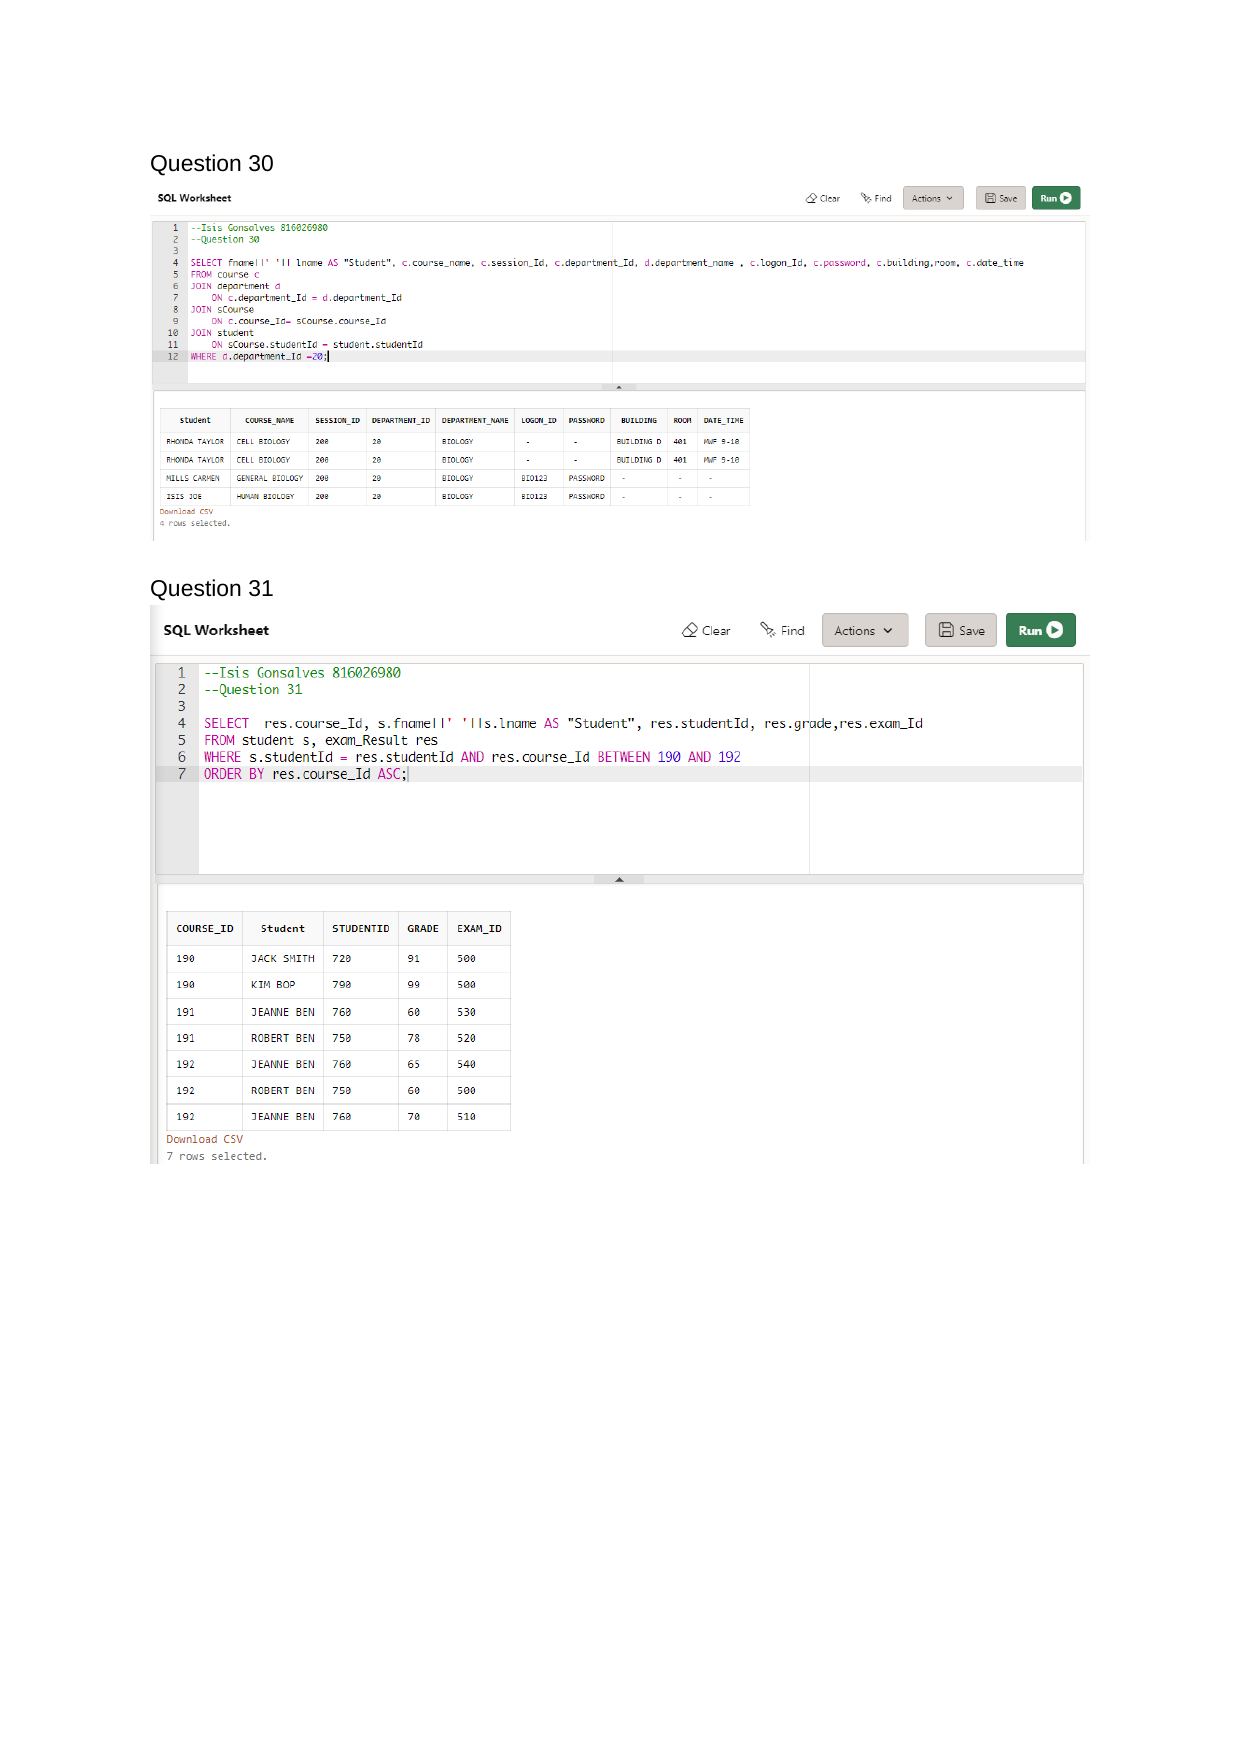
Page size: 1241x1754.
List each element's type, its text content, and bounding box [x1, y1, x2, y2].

picture [150, 180, 1091, 541]
text Question 31 [150, 575, 1090, 605]
text Question 30 [150, 150, 1090, 176]
picture [150, 605, 1091, 1164]
